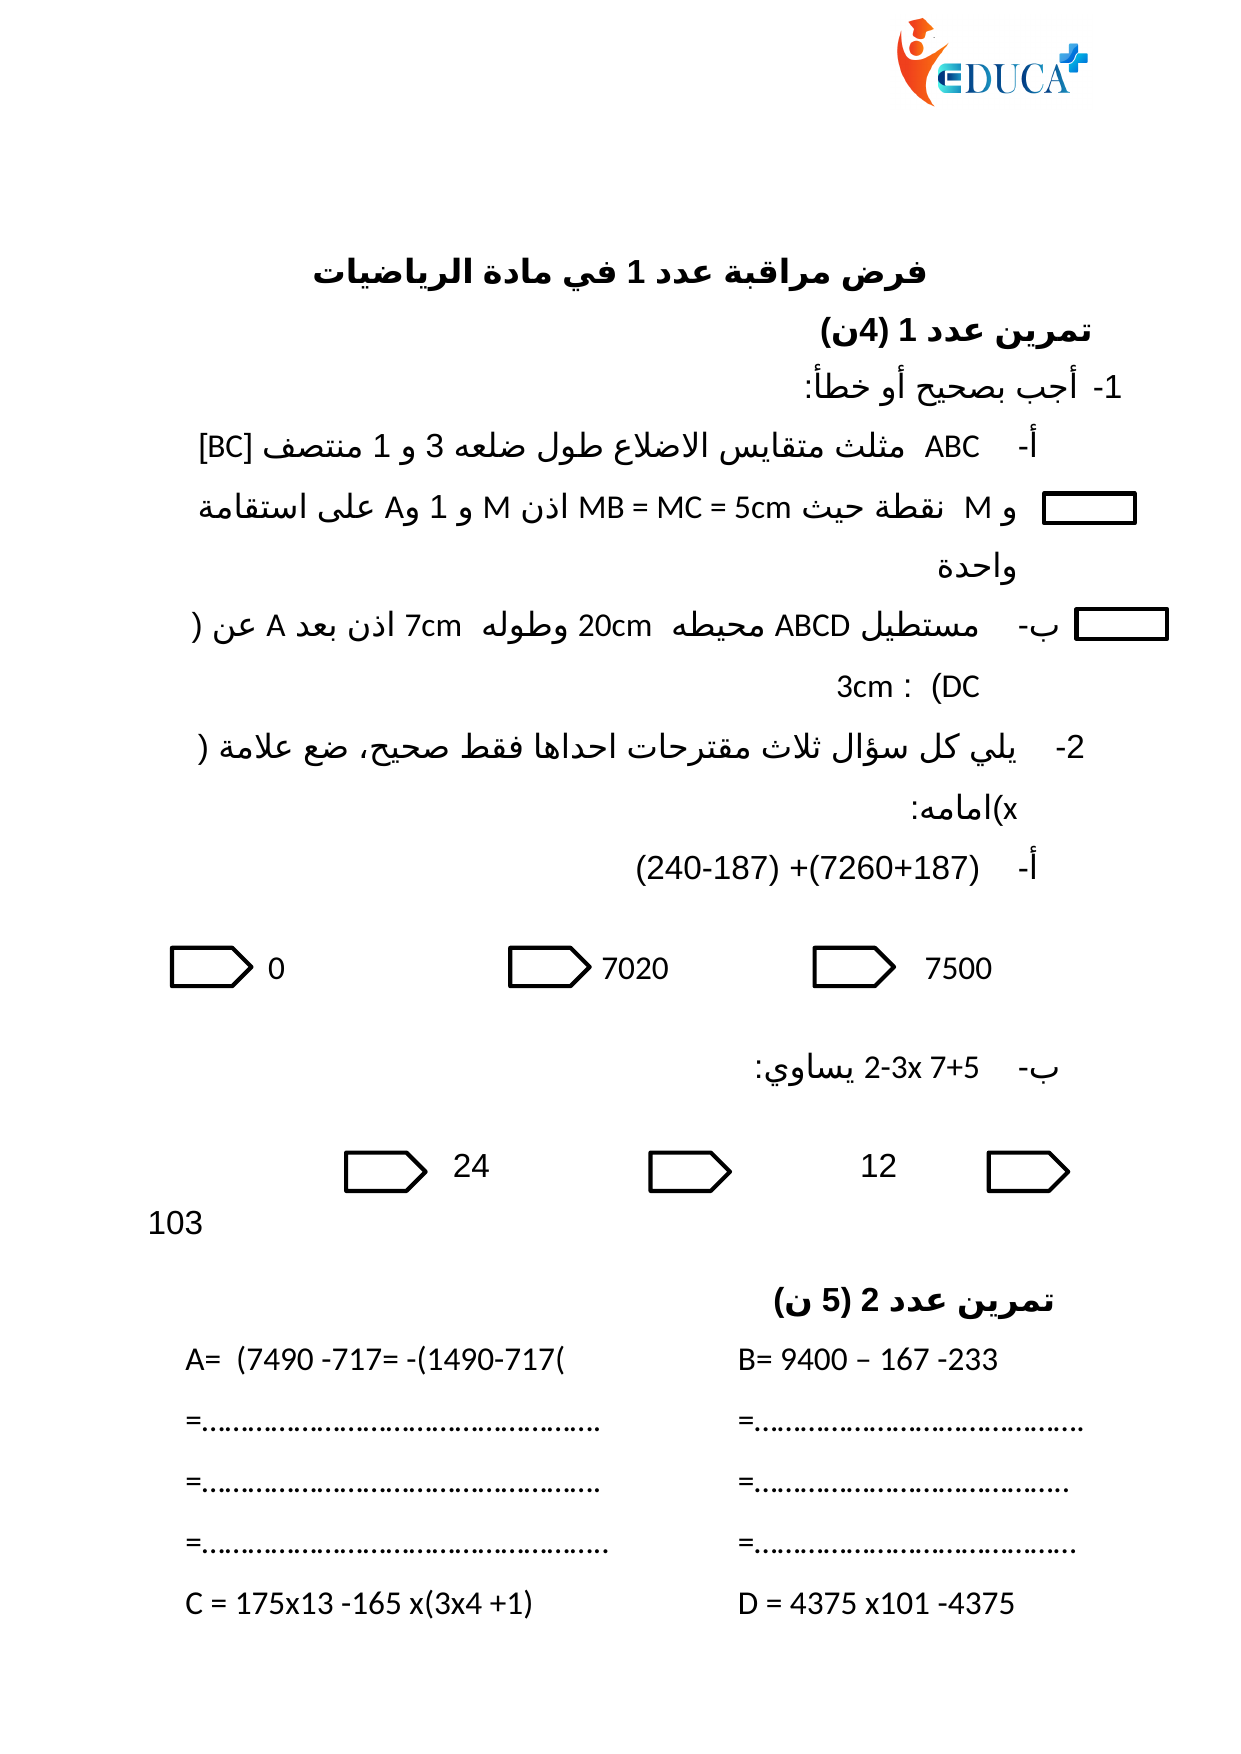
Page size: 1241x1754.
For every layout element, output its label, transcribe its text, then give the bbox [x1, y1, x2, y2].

list يلي كل سؤال ثلاث مقترحات احداها فقط صحيح، ضع علامة (x)امامه: [148, 726, 1055, 827]
text تمرين عدد 2 (5 ن) [148, 1280, 1055, 1318]
text 12 24 103 [148, 1146, 1055, 1242]
picture [890, 14, 1093, 110]
text فرض مراقبة عدد 1 في مادة الرياضيات [148, 252, 1093, 291]
list أجب بصحيح أو خطأ: [148, 367, 1093, 406]
list 2-3x 7+5 يساوي: [59, 1046, 1018, 1087]
list مستطيل ABCD محيطه 20cm وطوله 7cm اذن بعد A عن (DC) : 3cm [148, 603, 1018, 705]
text تمرين عدد 1 (4ن) [148, 310, 1093, 348]
text =…………………………………………….. =…………………………………… [185, 1521, 1093, 1561]
text 0 7020 7500 [573, 947, 812, 988]
text =……………………………………………. =………………………………….. [185, 1459, 1093, 1500]
text 0 7020 7500 [235, 947, 508, 988]
list (7260+187)+ (240-187) [148, 848, 1018, 886]
list ABC مثلث متقايس الاضلاع طول ضلعه 3 و 1 منتصف [BC] [148, 425, 1018, 466]
text C = 175x13 -165 x(3x4 +1) D = 4375 x101 -4375 [185, 1582, 1093, 1622]
text =……………………………………………. =……………………………………. [185, 1398, 1093, 1439]
text 0 7020 7500 [877, 947, 1181, 988]
text و M نقطة حيث MB = MC = 5cm اذن M و 1 وA على استقامة واحدة [148, 486, 1018, 584]
text A= (7490 -717= -(1490-717( B= 9400 – 167 -233 [185, 1337, 1093, 1378]
